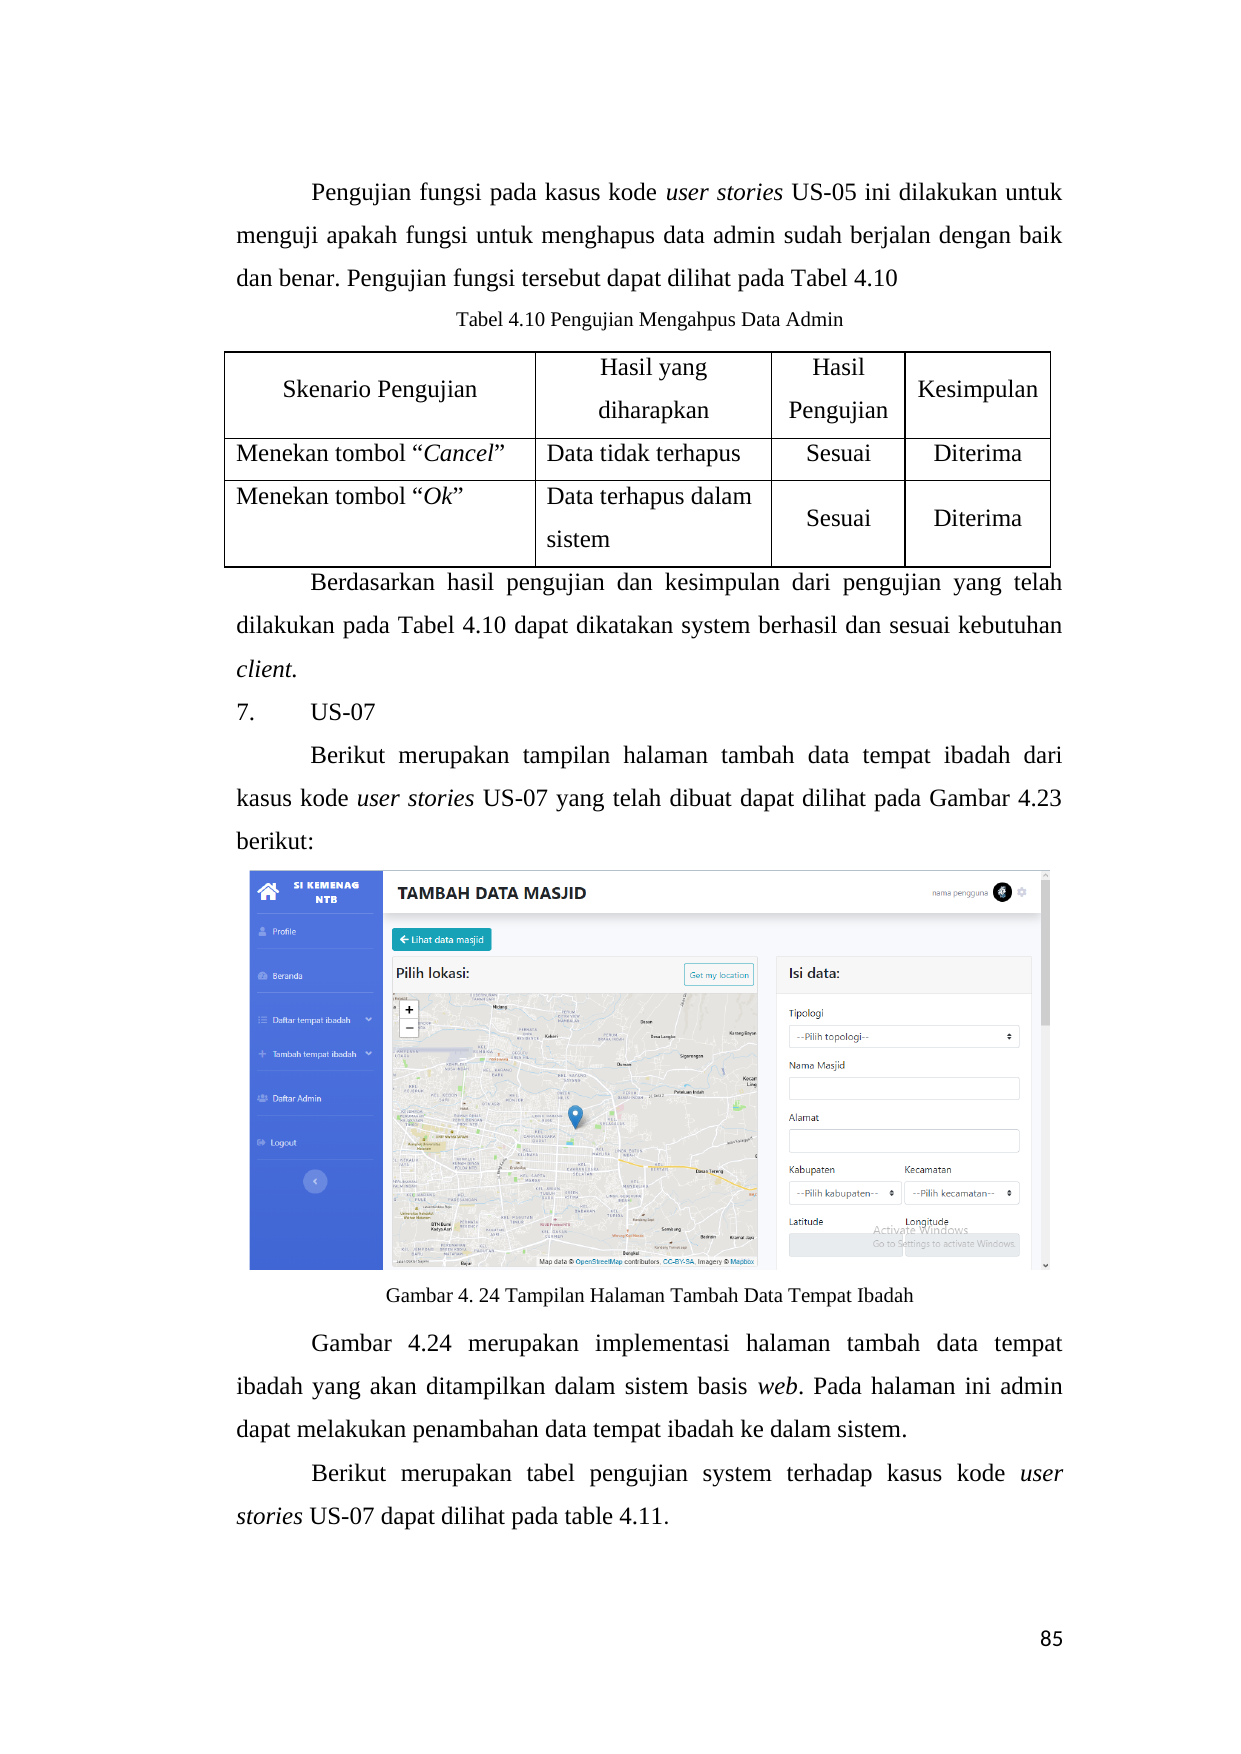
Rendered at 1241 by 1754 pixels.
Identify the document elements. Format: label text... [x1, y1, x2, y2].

table_header Skenario Pengujian [225, 353, 535, 437]
picture [249, 869, 1050, 1270]
text Gambar 4. 24 Tampilan Halaman Tambah Data Tempat Ibadah [236, 1283, 1063, 1307]
table_header Hasil yang diharapkan [536, 353, 771, 437]
table_cell Data terhapus dalam sistem [536, 481, 771, 566]
table_header Hasil Pengujian [772, 353, 904, 437]
table_cell Diterima [906, 439, 1050, 480]
text Berikut merupakan tabel pengujian system terhadap kasus kode user stories US-07 dapat dilihat pada table 4.11. [236, 1458, 1063, 1530]
text Gambar 4.24 merupakan implementasi halaman tambah data tempat ibadah yang akan ditampilkan dalam sistem basis web. Pada halaman ini admin dapat melakukan penambahan data tempat ibadah ke dalam sistem. [236, 1328, 1063, 1443]
text Berikut merupakan tampilan halaman tambah data tempat ibadah dari kasus kode user stories US-07 yang telah dibuat dapat dilihat pada Gambar 4.23 berikut: [236, 740, 1063, 855]
table_cell Menekan tombol “Cancel” [225, 439, 535, 480]
table_cell Sesuai [772, 439, 904, 480]
text Tabel 4.10 Pengujian Mengahpus Data Admin [236, 307, 1063, 331]
table_cell Diterima [906, 481, 1050, 566]
table_cell Menekan tombol “Ok” [225, 481, 535, 566]
list US-07 [236, 697, 1063, 726]
text Berdasarkan hasil pengujian dan kesimpulan dari pengujian yang telah dilakukan pada Tabel 4.10 dapat dikatakan system berhasil dan sesuai kebutuhan client. [236, 567, 1063, 682]
table_cell Data tidak terhapus [536, 439, 771, 480]
text Pengujian fungsi pada kasus kode user stories US-05 ini dilakukan untuk menguji apakah fungsi untuk menghapus data admin sudah berjalan dengan baik dan benar. Pengujian fungsi tersebut dapat dilihat pada Tabel 4.10 [236, 177, 1063, 292]
table_header Kesimpulan [906, 353, 1050, 437]
table_cell Sesuai [772, 481, 904, 566]
